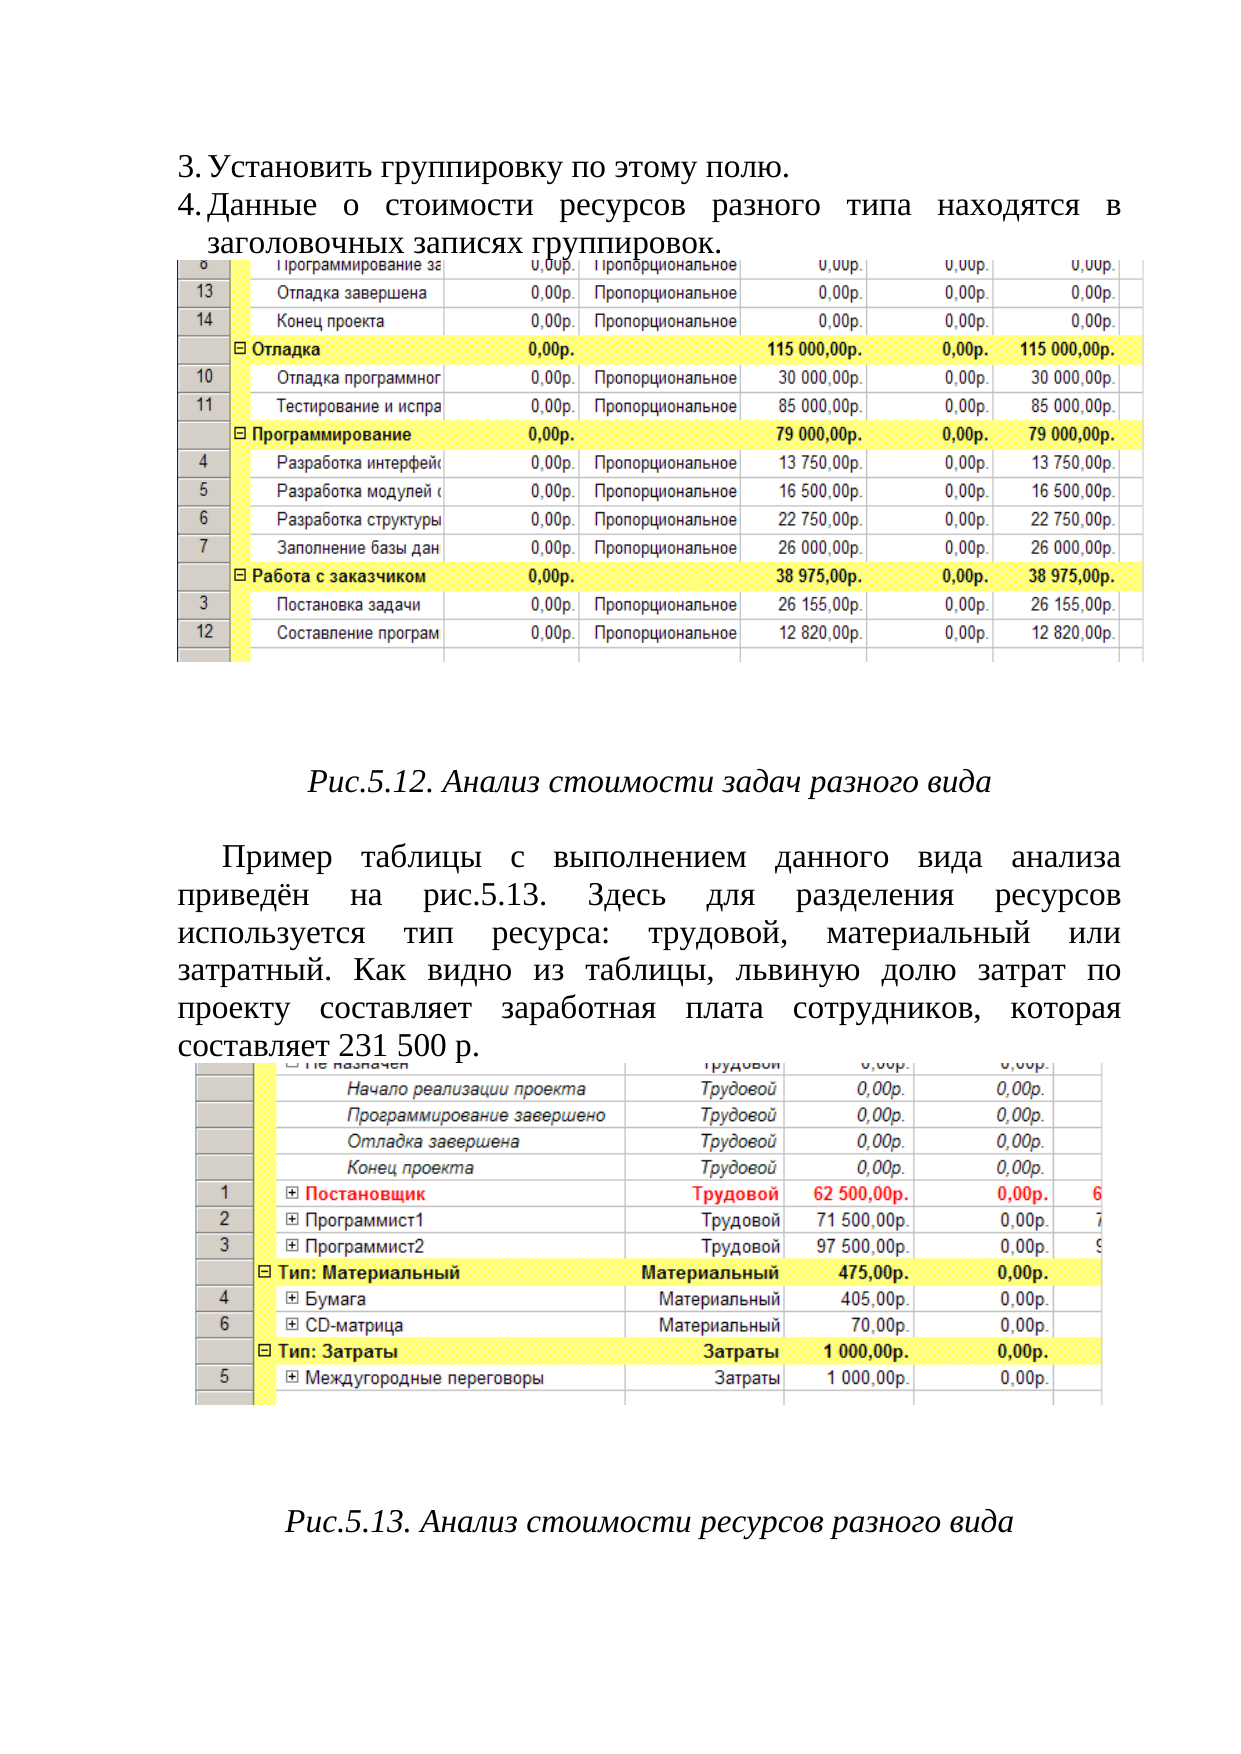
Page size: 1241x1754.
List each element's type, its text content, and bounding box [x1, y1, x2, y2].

list Данные о стоимости ресурсов разного типа находятся в заголовочных записях группировок. [177, 185, 1122, 260]
picture [195, 1063, 1104, 1405]
list Установить группировку по этому полю. [177, 148, 1122, 185]
text Пример таблицы с выполнением данного вида анализа приведён на рис.5.13. Здесь для разделения ресурсов используется тип ресурса: трудовой, материальный или затратный. Как видно из таблицы, львиную долю затрат по проекту составляет заработная плата сотрудников, которая составляет 231 500 р. [177, 838, 1122, 1063]
text Рис.5.13. Анализ стоимости ресурсов разного вида [177, 1503, 1122, 1540]
text Рис.5.12. Анализ стоимости задач разного вида [177, 662, 1122, 800]
picture [177, 260, 1145, 662]
